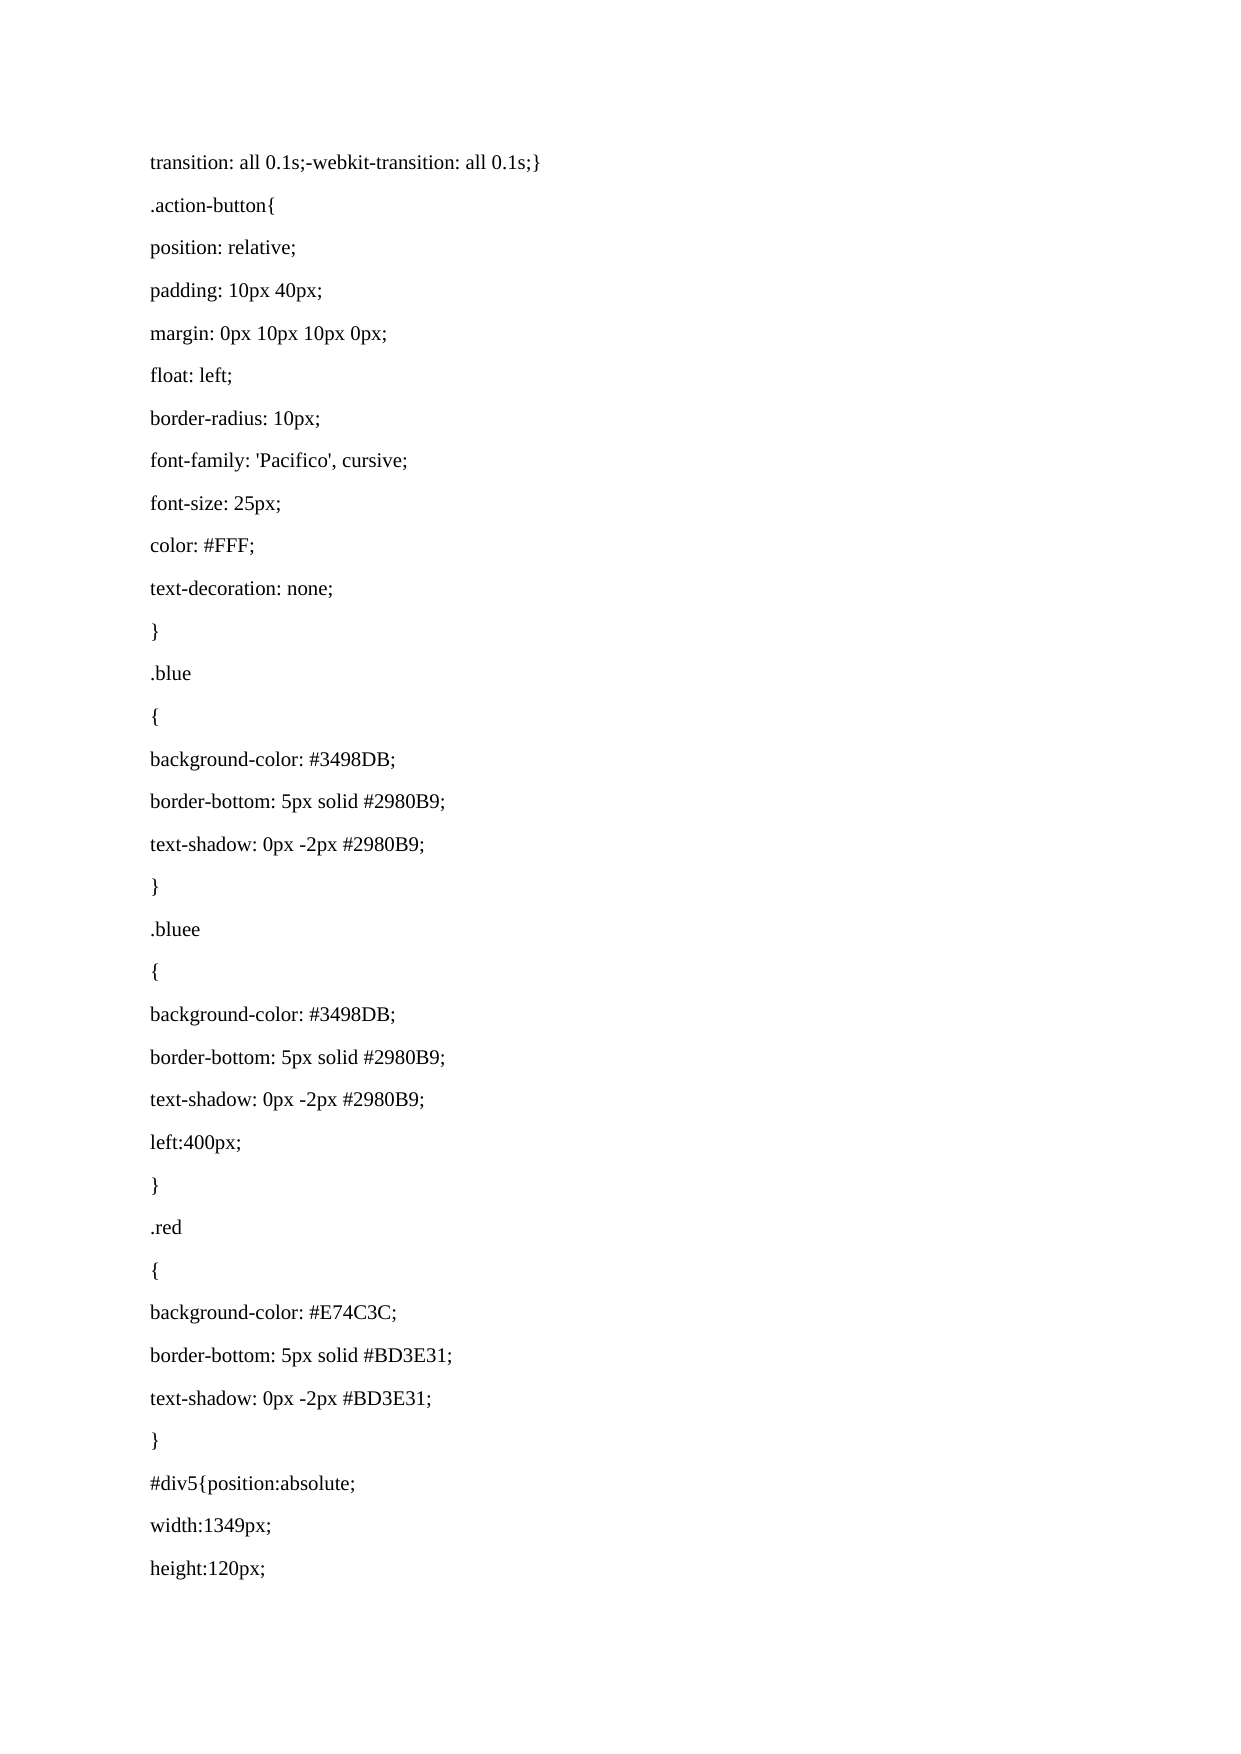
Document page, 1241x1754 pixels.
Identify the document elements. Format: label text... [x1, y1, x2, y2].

text border-bottom: 5px solid #2980B9; [150, 1045, 1090, 1069]
text width:1349px; [150, 1513, 1090, 1537]
text font-family: 'Pacifico', cursive; [150, 448, 1090, 472]
text float: left; [150, 363, 1090, 387]
text background-color: #E74C3C; [150, 1300, 1090, 1324]
text .action-button{ [150, 193, 1090, 217]
text margin: 0px 10px 10px 0px; [150, 320, 1090, 344]
text { [150, 704, 1090, 728]
text text-shadow: 0px -2px #BD3E31; [150, 1386, 1090, 1409]
text background-color: #3498DB; [150, 1002, 1090, 1026]
text background-color: #3498DB; [150, 746, 1090, 771]
text .blue [150, 661, 1090, 685]
text left:400px; [150, 1130, 1090, 1154]
text { [150, 959, 1090, 983]
text #div5{position:absolute; [150, 1471, 1090, 1495]
text color: #FFF; [150, 533, 1090, 557]
text .bluee [150, 917, 1090, 941]
text .red [150, 1215, 1090, 1239]
text text-shadow: 0px -2px #2980B9; [150, 832, 1090, 856]
text } [150, 874, 1090, 898]
text height:120px; [150, 1556, 1090, 1580]
text padding: 10px 40px; [150, 278, 1090, 302]
text text-shadow: 0px -2px #2980B9; [150, 1087, 1090, 1111]
text position: relative; [150, 235, 1090, 259]
text } [150, 1428, 1090, 1452]
text border-bottom: 5px solid #BD3E31; [150, 1343, 1090, 1367]
text { [150, 1258, 1090, 1282]
text transition: all 0.1s;-webkit-transition: all 0.1s;} [150, 150, 1090, 174]
text } [150, 619, 1090, 643]
text border-radius: 10px; [150, 406, 1090, 430]
text text-decoration: none; [150, 576, 1090, 600]
text border-bottom: 5px solid #2980B9; [150, 789, 1090, 813]
text } [150, 1172, 1090, 1197]
text font-size: 25px; [150, 491, 1090, 515]
